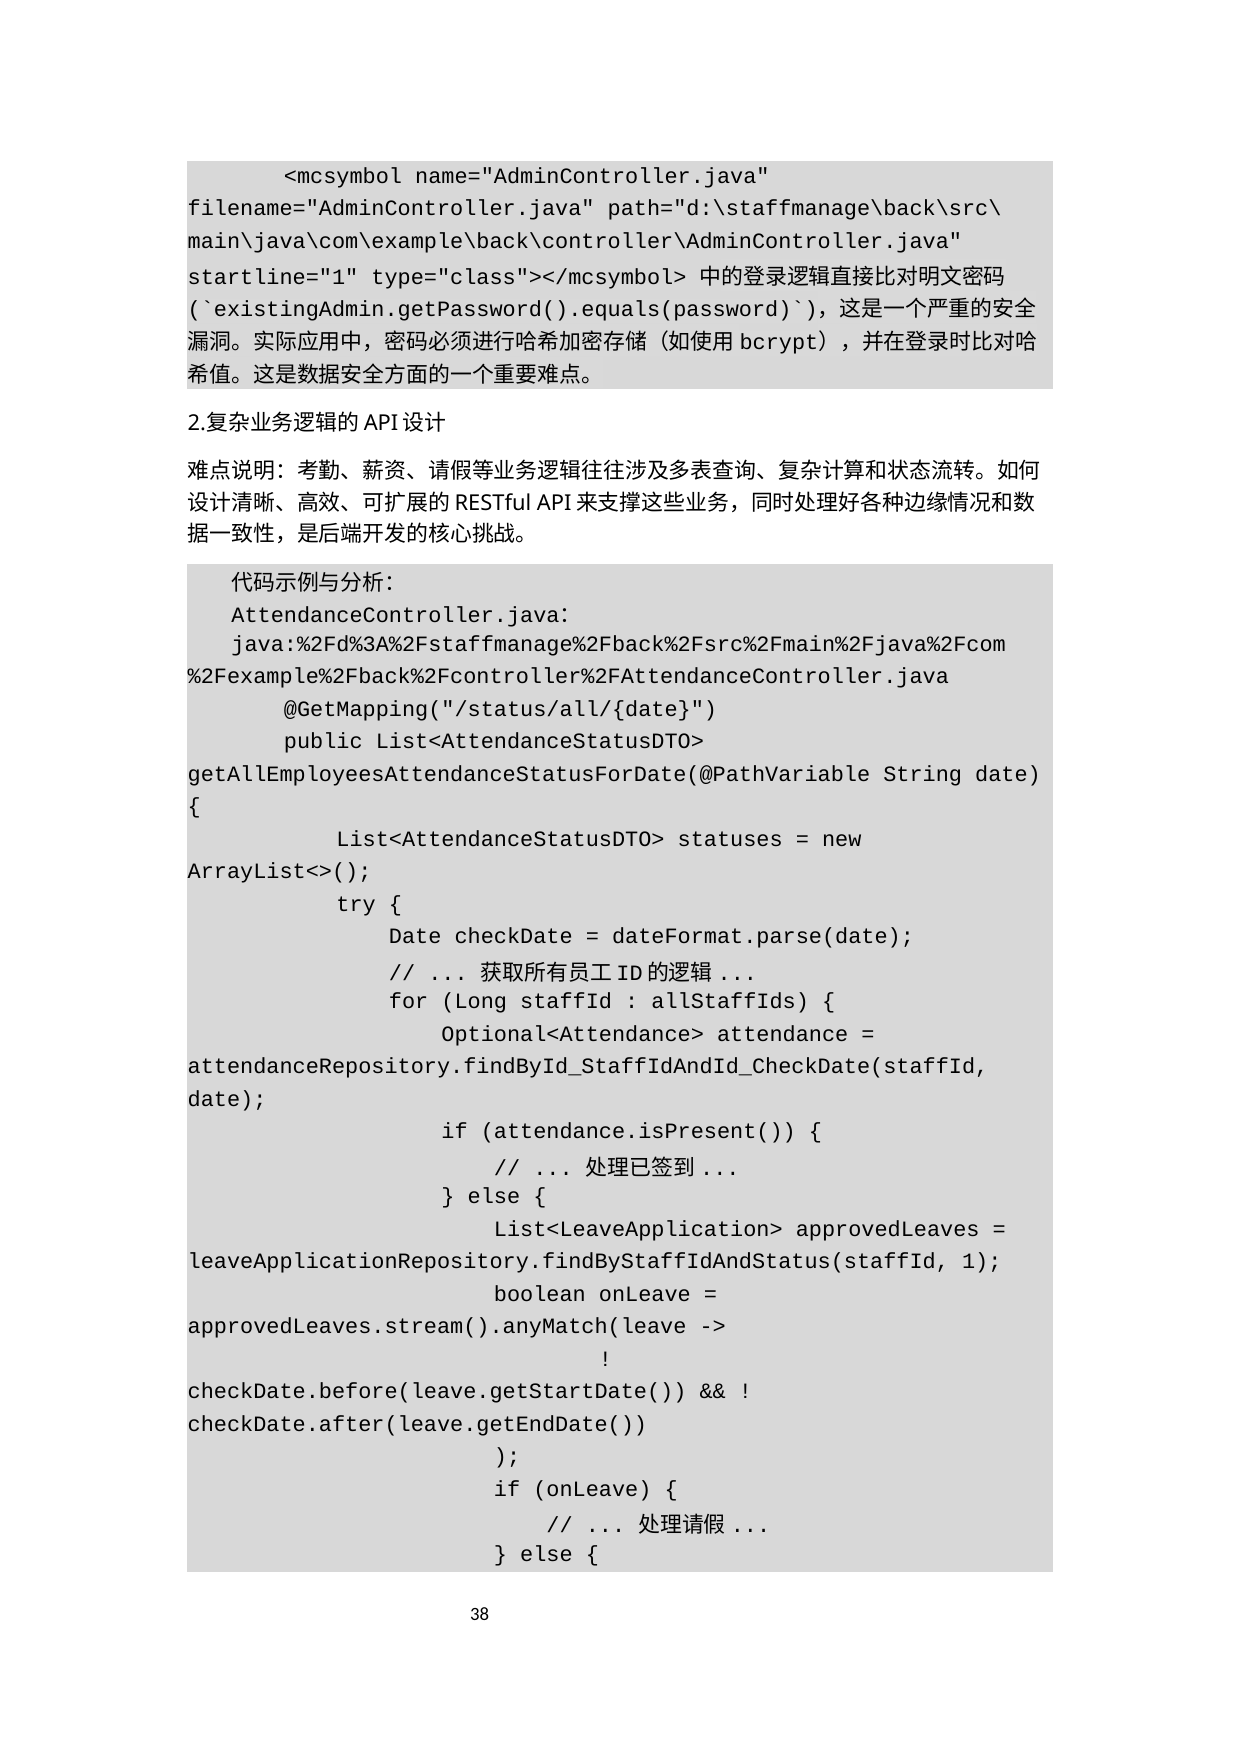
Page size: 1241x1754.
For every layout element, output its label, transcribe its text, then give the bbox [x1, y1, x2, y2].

text List<AttendanceStatusDTO> statuses = new ArrayList<>(); [187, 824, 1053, 889]
text !checkDate.before(leave.getStartDate()) && !checkDate.after(leave.getEndDate()) [187, 1344, 1053, 1442]
text if (attendance.isPresent()) { [187, 1117, 1053, 1149]
text boolean onLeave = approvedLeaves.stream().anyMatch(leave -> [187, 1279, 1053, 1344]
text Date checkDate = dateFormat.parse(date); [187, 922, 1053, 954]
text public List<AttendanceStatusDTO> getAllEmployeesAttendanceStatusForDate(@PathVariable String date) { [187, 727, 1053, 824]
text Optional<Attendance> attendance = attendanceRepository.findById_StaffIdAndId_CheckDate(staffId, date); [187, 1019, 1053, 1117]
text ); [187, 1442, 1053, 1474]
text // ... 处理请假 ... [187, 1507, 1053, 1539]
text } else { [187, 1182, 1053, 1214]
list 难点说明：考勤、薪资、请假等业务逻辑往往涉及多表查询、复杂计算和状态流转。如何设计清晰、高效、可扩展的RESTful API来支撑这些业务，同时处理好各种边缘情况和数据一致性，是后端开发的核心挑战。 [187, 453, 1053, 548]
text <mcsymbol name="AdminController.java" filename="AdminController.java" path="d:\staffmanage\back\src\main\java\com\example\back\controller\AdminController.java" startline="1" type="class"></mcsymbol> 中的登录逻辑直接比对明文密码 (`existingAdmin.getPassword().equals(password)`)，这是一个严重的安全漏洞。实际应用中，密码必须进行哈希加密存储（如使用 bcrypt），并在登录时比对哈希值。这是数据安全方面的一个重要难点。 [187, 161, 1053, 389]
text // ... 处理已签到 ... [187, 1149, 1053, 1182]
text try { [187, 889, 1053, 922]
text List<LeaveApplication> approvedLeaves = leaveApplicationRepository.findByStaffIdAndStatus(staffId, 1); [187, 1214, 1053, 1279]
text for (Long staffId : allStaffIds) { [187, 987, 1053, 1019]
list 2.复杂业务逻辑的API设计 [187, 405, 1053, 437]
text @GetMapping("/status/all/{date}") [187, 694, 1053, 727]
text } else { [187, 1539, 1053, 1572]
text java:%2Fd%3A%2Fstaffmanage%2Fback%2Fsrc%2Fmain%2Fjava%2Fcom%2Fexample%2Fback%2Fcontroller%2FAttendanceController.java [187, 629, 1053, 694]
text AttendanceController.java： [187, 597, 1053, 629]
text 代码示例与分析： [187, 564, 1053, 597]
text if (onLeave) { [187, 1474, 1053, 1507]
text // ... 获取所有员工ID的逻辑 ... [187, 954, 1053, 987]
